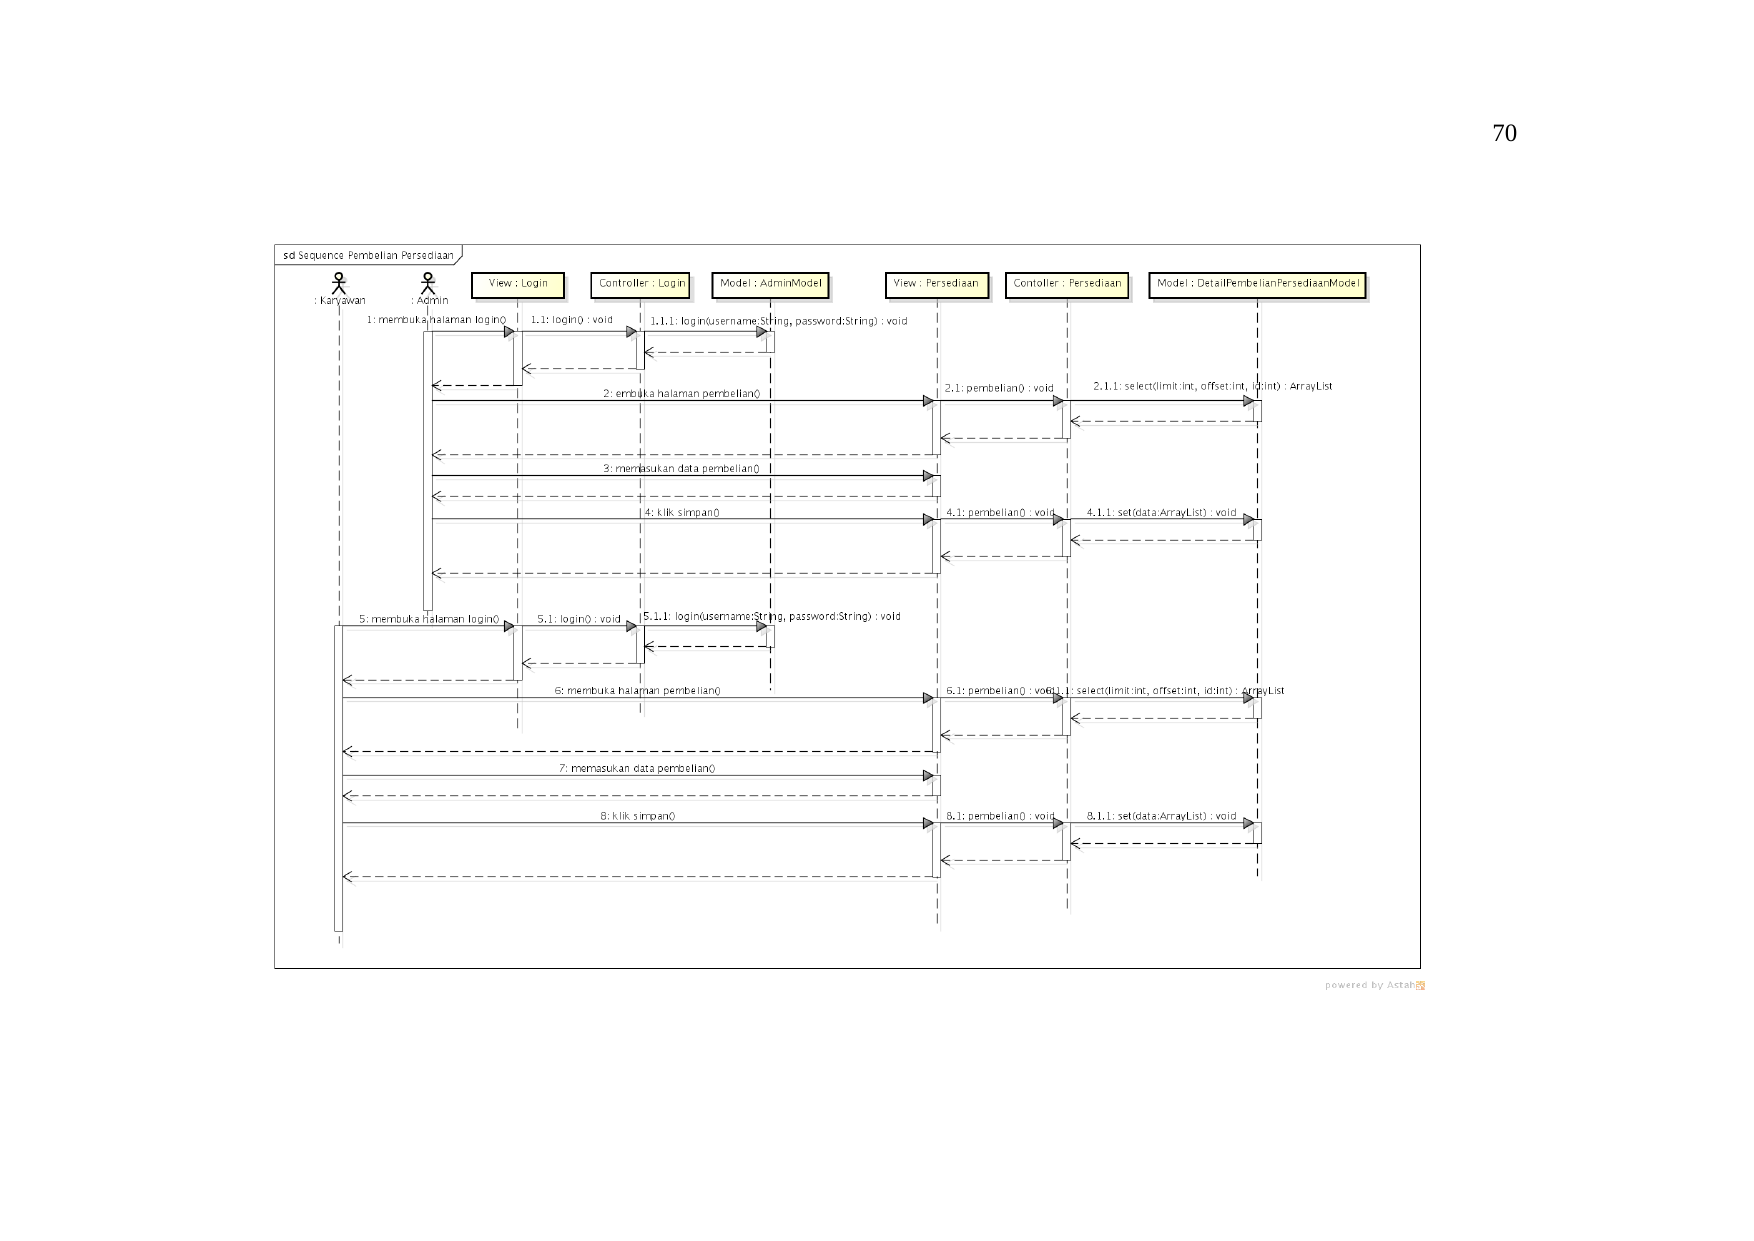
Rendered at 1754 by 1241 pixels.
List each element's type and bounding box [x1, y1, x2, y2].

picture [266, 237, 1428, 993]
